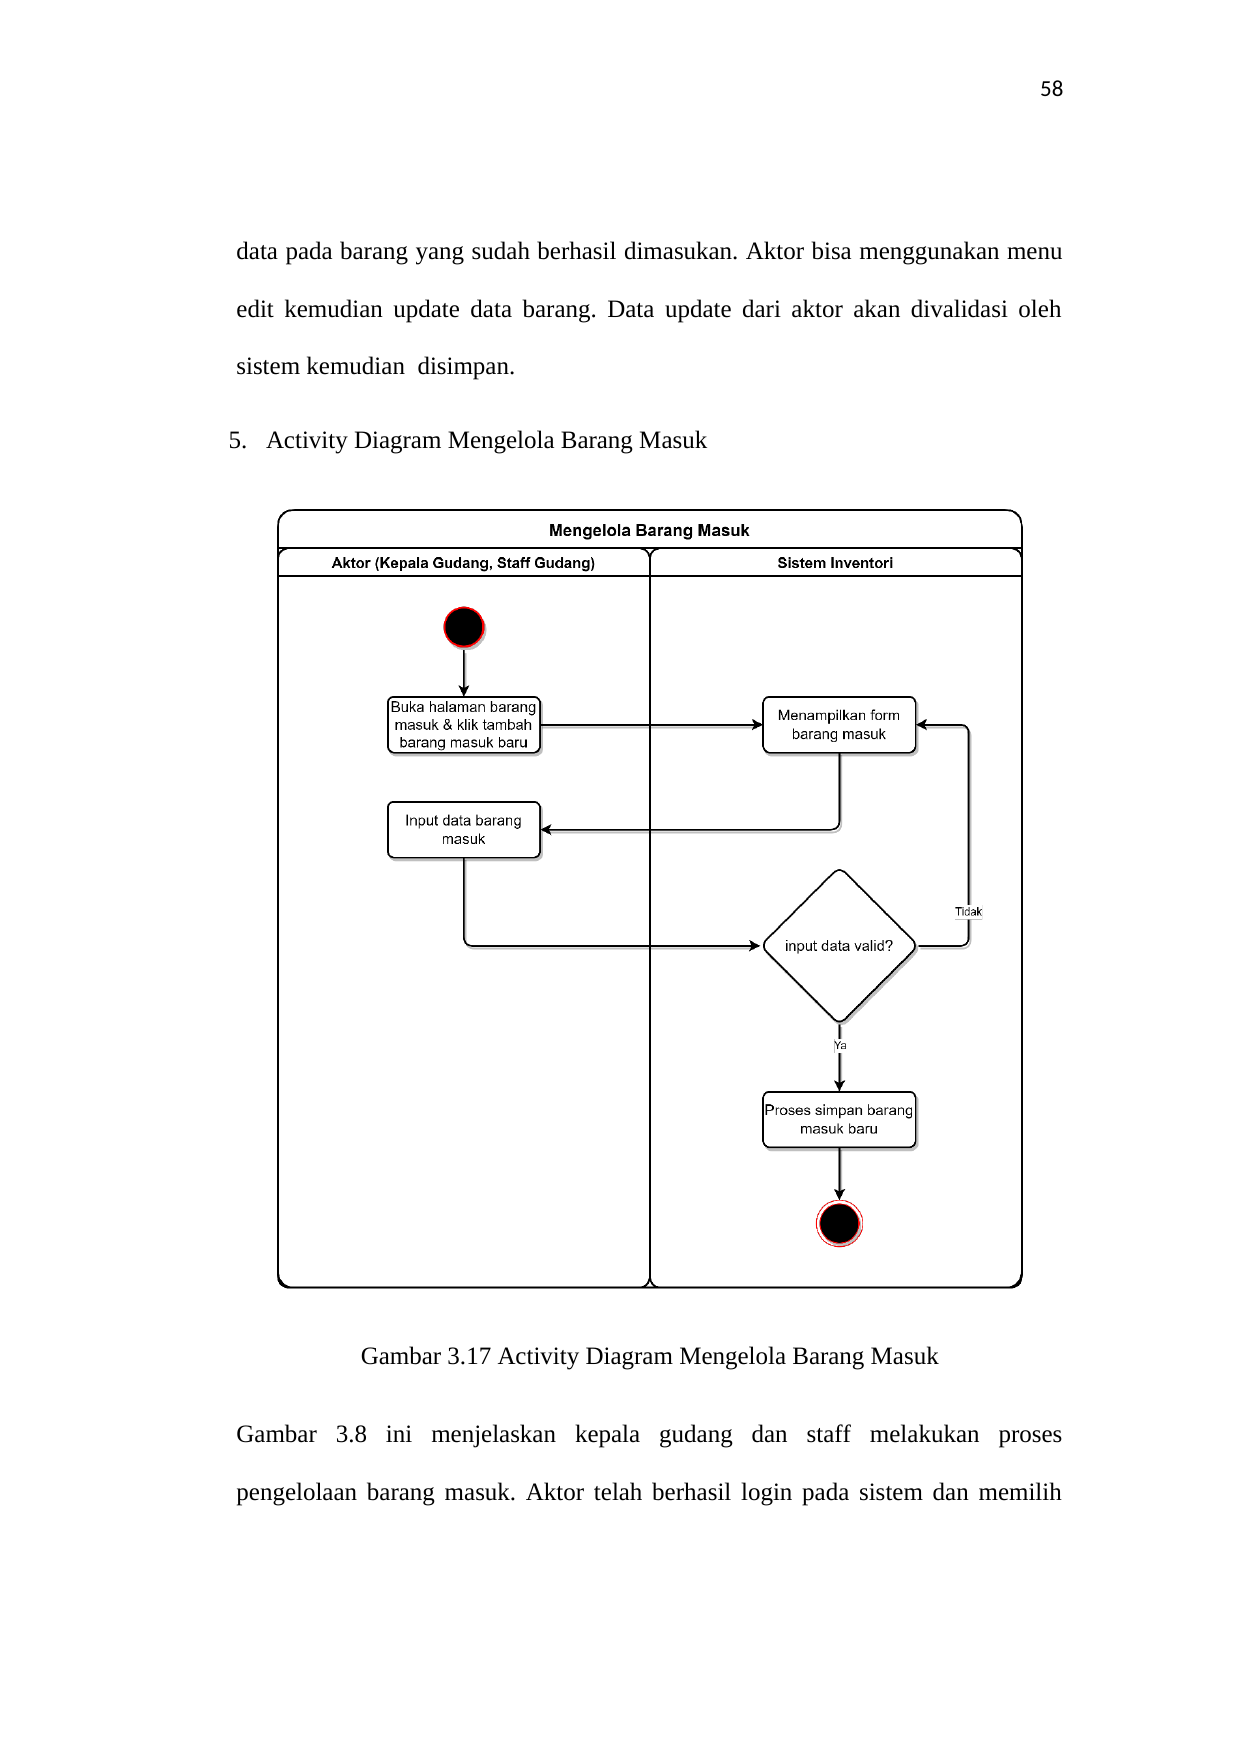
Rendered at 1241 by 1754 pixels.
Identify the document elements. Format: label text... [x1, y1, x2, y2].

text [236, 236, 1063, 380]
picture [267, 499, 1032, 1297]
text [236, 1419, 1063, 1505]
list Activity Diagram Mengelola Barang Masuk [228, 425, 1063, 454]
